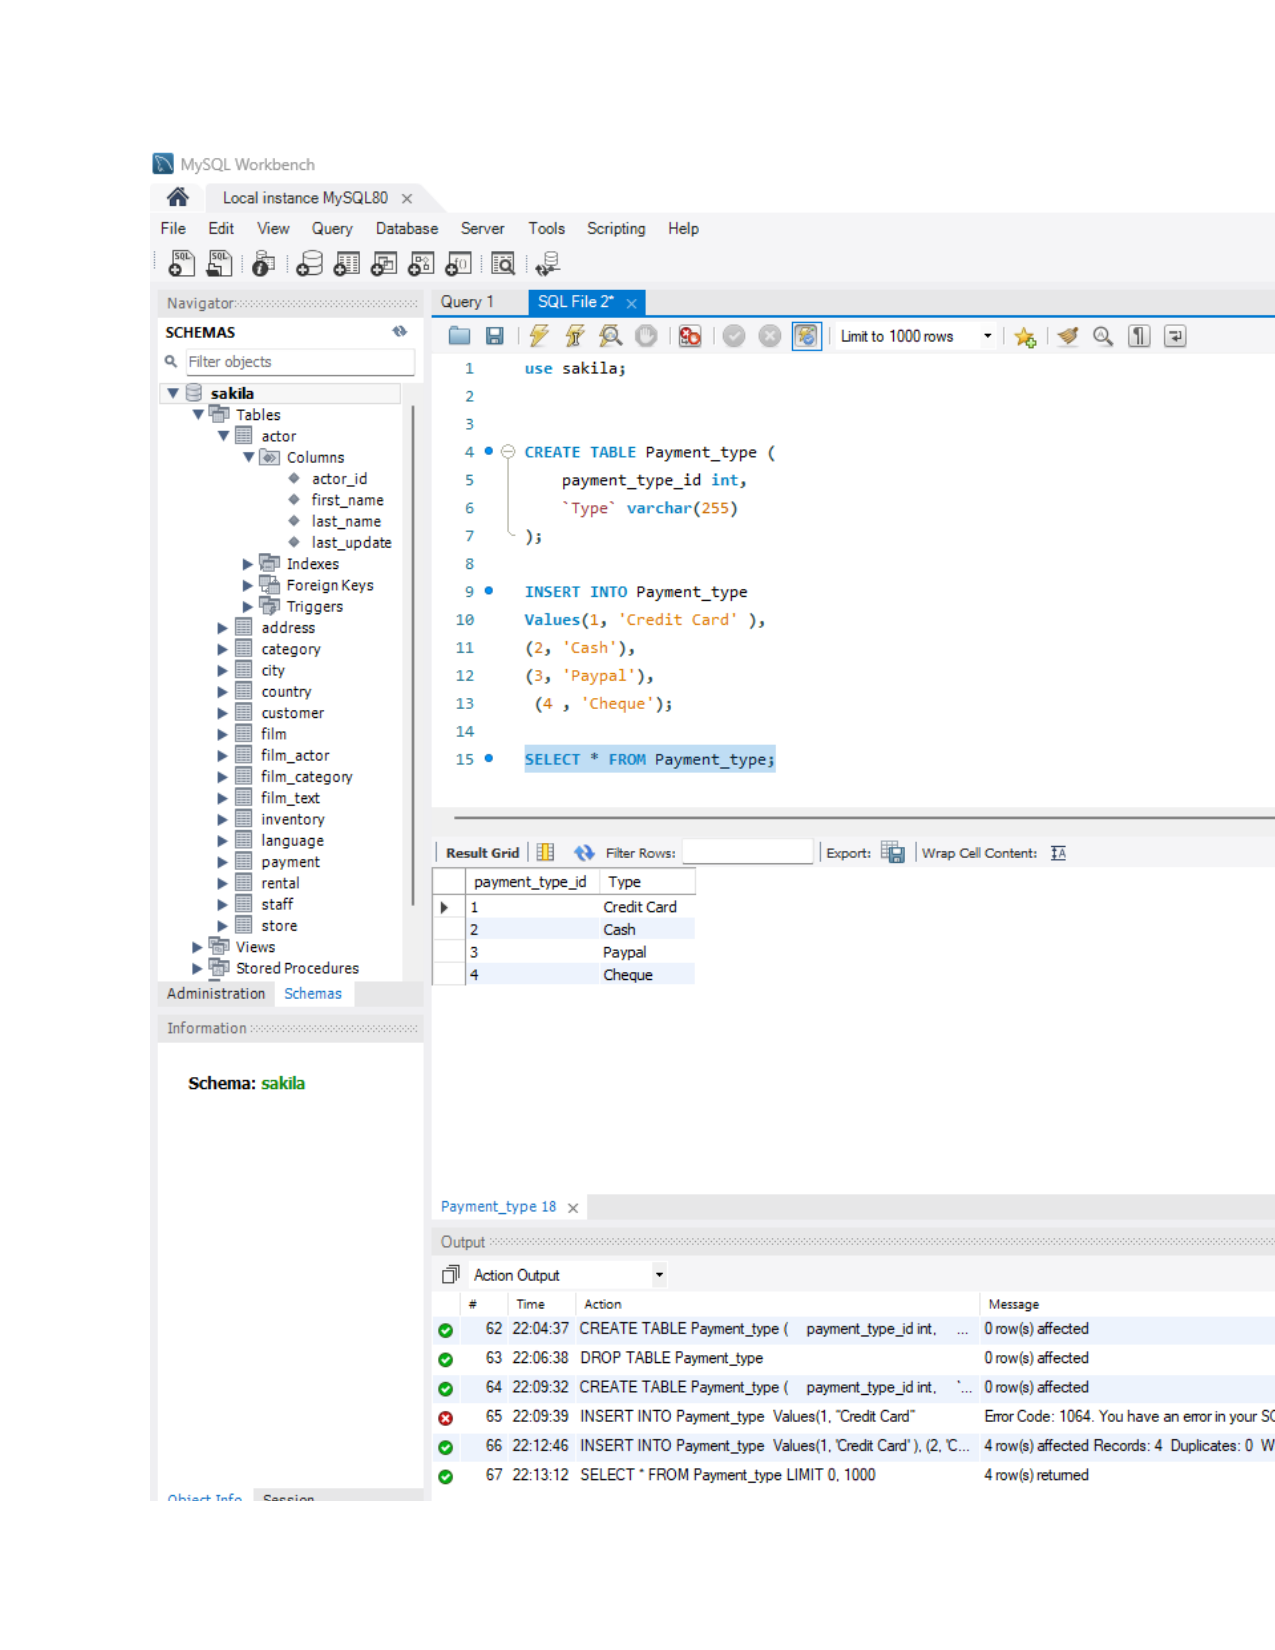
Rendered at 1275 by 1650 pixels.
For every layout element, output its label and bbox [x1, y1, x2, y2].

picture [150, 150, 1275, 1501]
